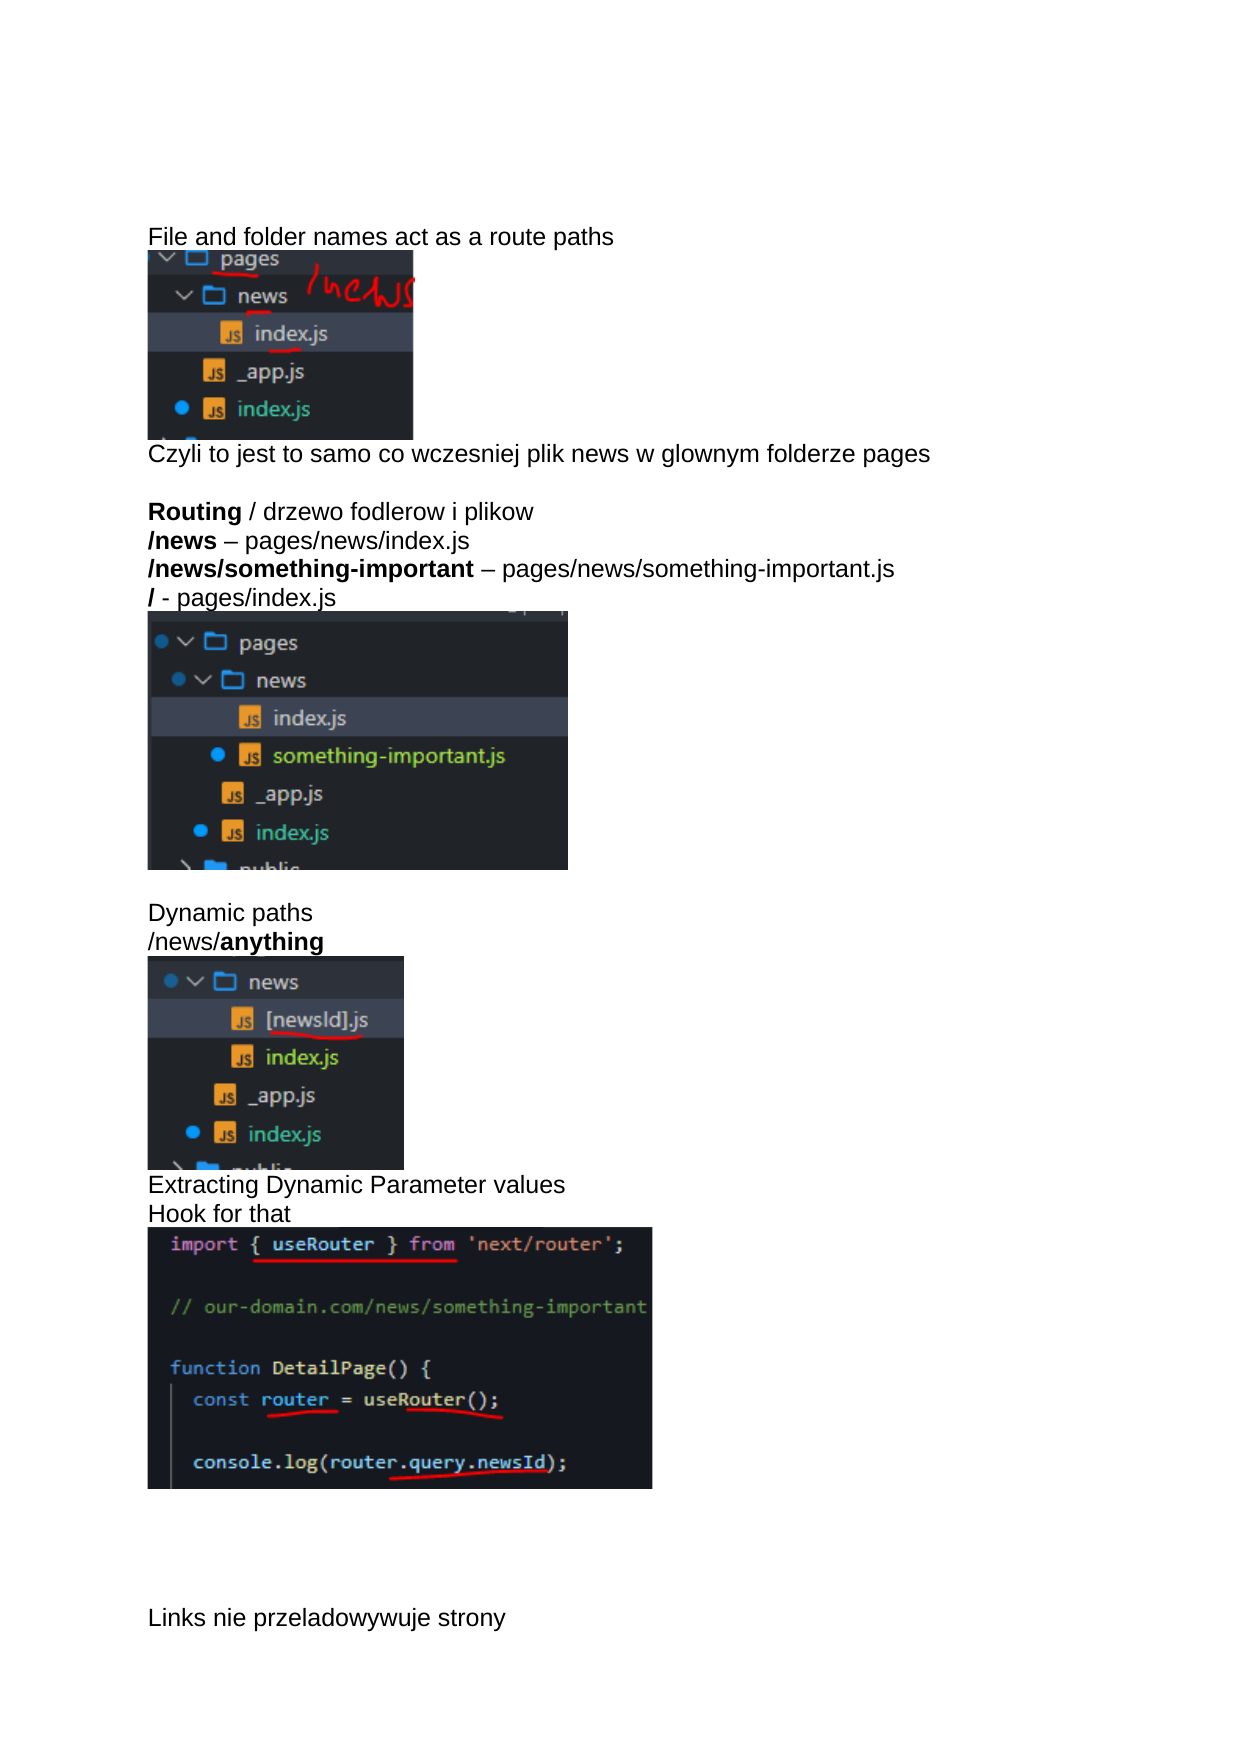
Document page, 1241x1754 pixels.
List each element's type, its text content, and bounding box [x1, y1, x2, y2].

text Hook for that [148, 1199, 1093, 1227]
text Dynamic paths [148, 898, 1093, 927]
text /news/something-important – pages/news/something-important.js [148, 554, 1093, 583]
picture [147, 611, 568, 870]
text Czyli to jest to samo co wczesniej plik news w glownym folderze pages [148, 439, 1093, 468]
picture [147, 956, 404, 1170]
text Extracting Dynamic Parameter values [148, 1170, 1093, 1199]
text File and folder names act as a route paths [148, 222, 1093, 250]
text /news/anything [148, 927, 1093, 956]
picture [147, 1227, 653, 1489]
picture [147, 250, 415, 440]
text /news – pages/news/index.js [148, 526, 1093, 554]
text Routing / drzewo fodlerow i plikow [148, 497, 1093, 526]
text / - pages/index.js [148, 583, 1093, 612]
text Links nie przeladowywuje strony [148, 1603, 1093, 1632]
